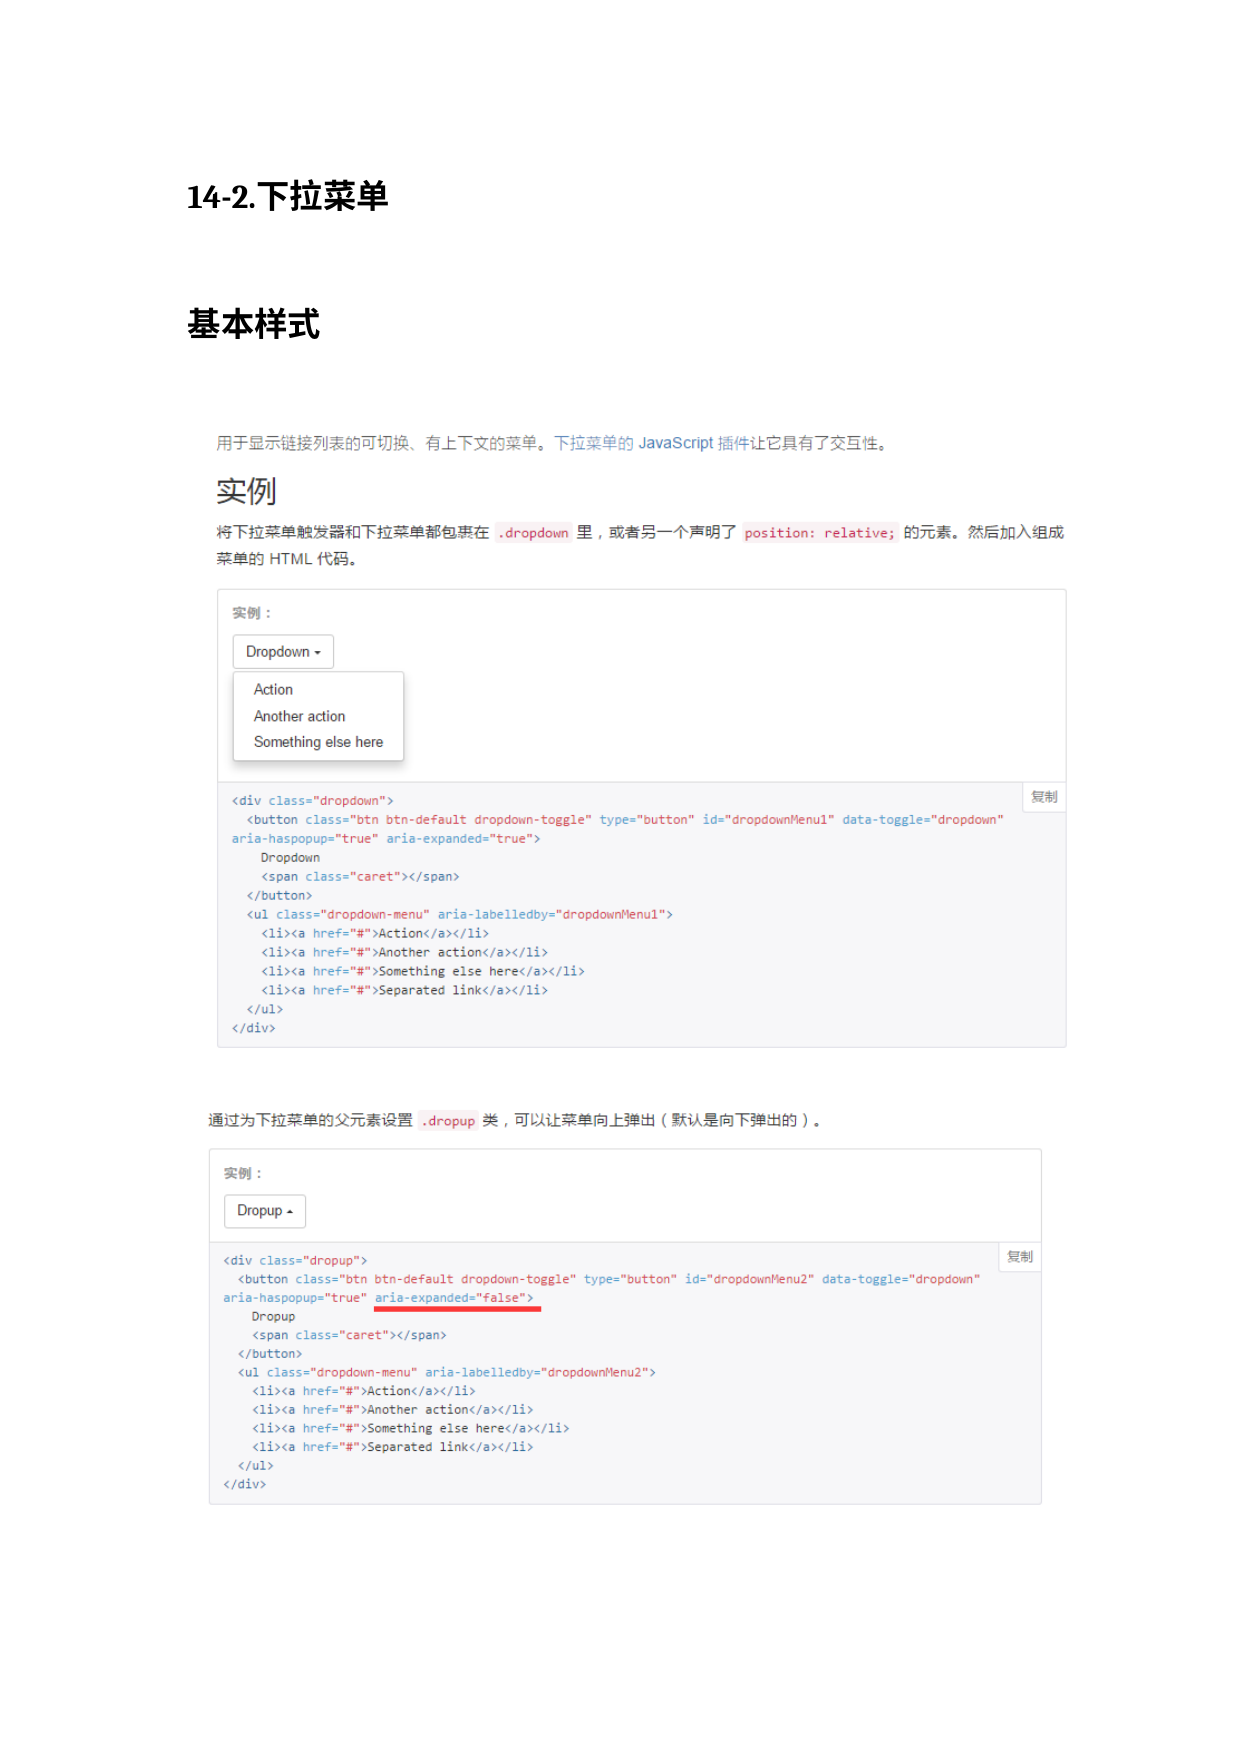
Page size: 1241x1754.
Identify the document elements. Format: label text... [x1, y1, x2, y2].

picture [187, 416, 1088, 1058]
subtitle 基本样式 [187, 289, 1053, 354]
subtitle 14-2.下拉菜单 [187, 162, 1053, 227]
picture [187, 1098, 1088, 1518]
